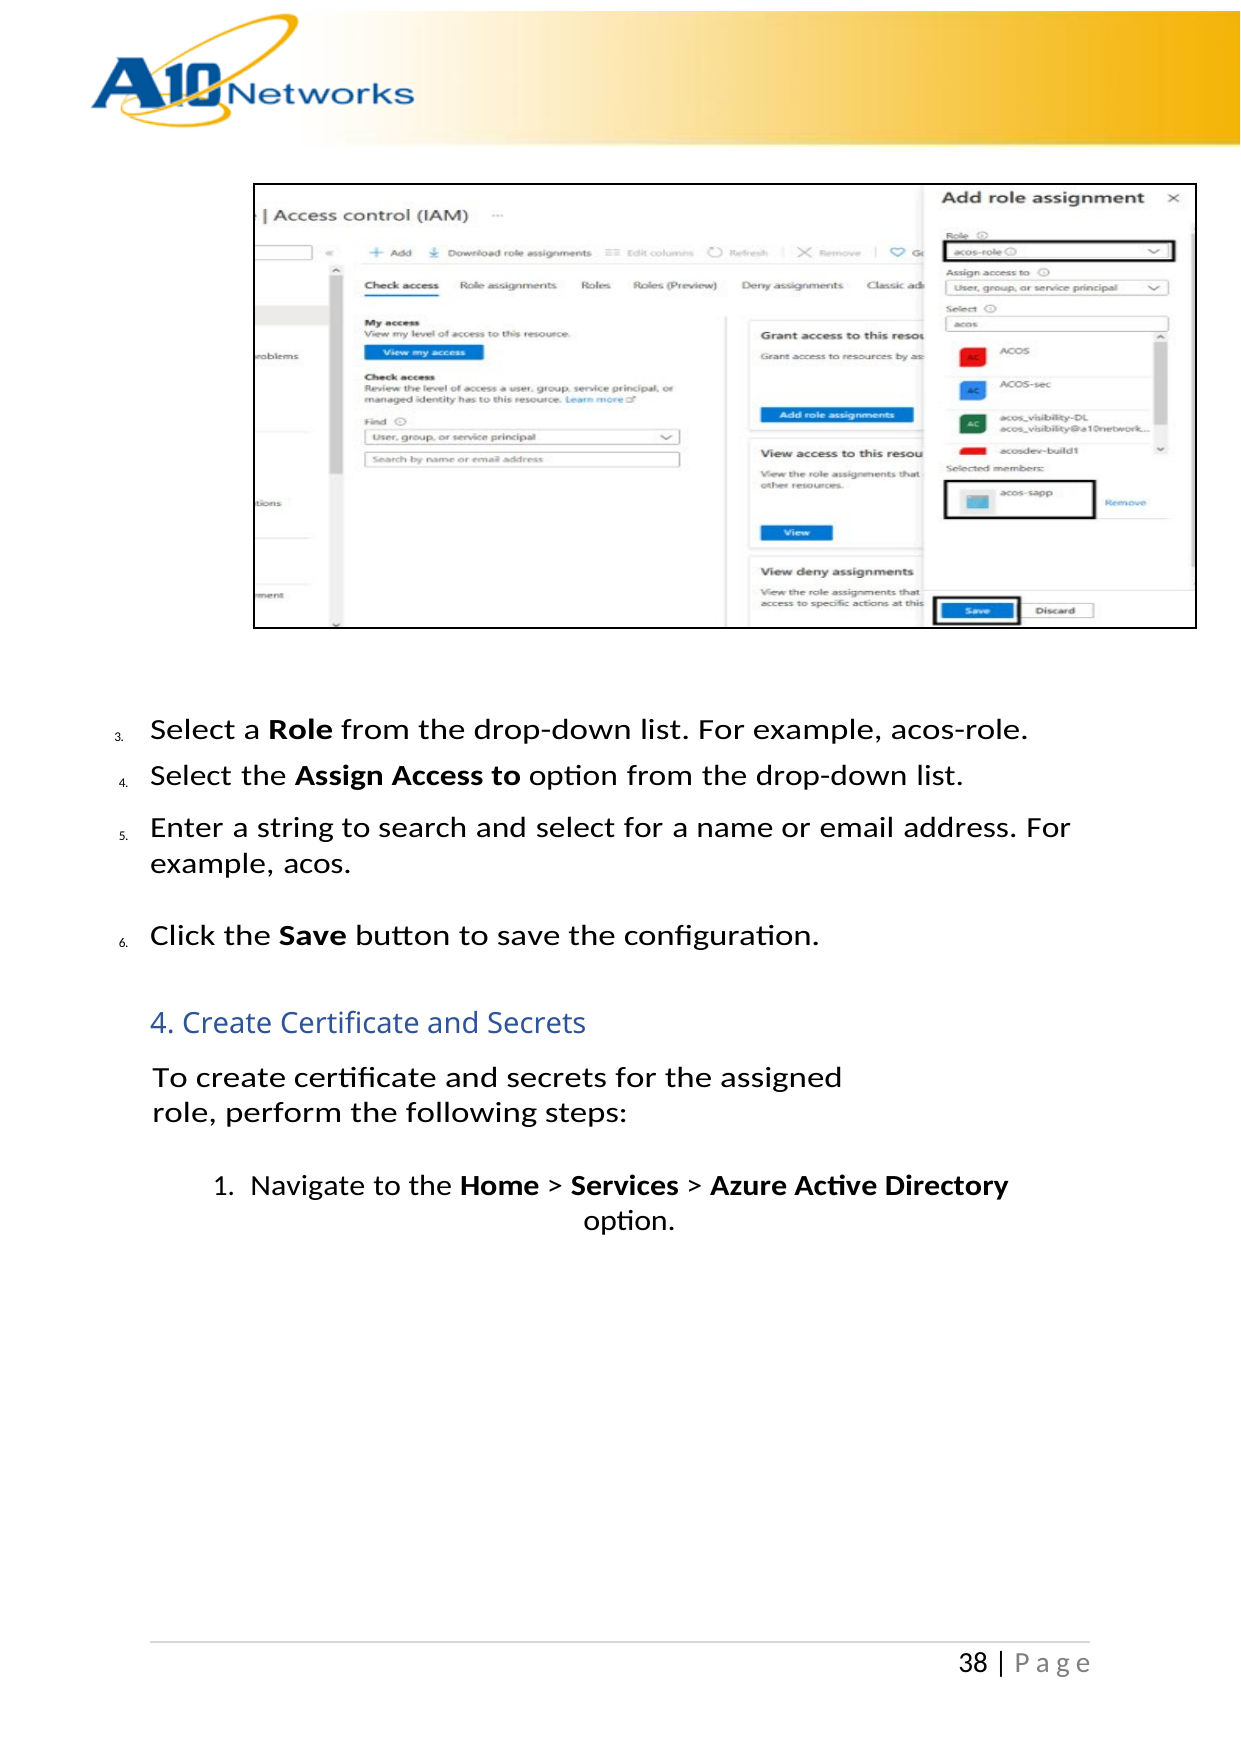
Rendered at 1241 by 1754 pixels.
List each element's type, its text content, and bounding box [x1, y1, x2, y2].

list Navigate to the Home > Services > Azure Active Directory option. [187, 1167, 1034, 1238]
subtitle 4. Create Certificate and Secrets [150, 1003, 1090, 1042]
list Select the Assign Access to option from the drop-down list. [119, 757, 1090, 792]
picture [0, 11, 1241, 147]
list Select a Role from the drop-down list. For example, acos-role. [114, 711, 1090, 746]
picture [255, 185, 1195, 627]
list Click the Save button to save the configuration. [119, 917, 1090, 952]
list Enter a string to search and select for a name or email address. For example, acos. [119, 809, 1090, 880]
text To create certificate and secrets for the assigned role, perform the following steps: [152, 1059, 906, 1130]
